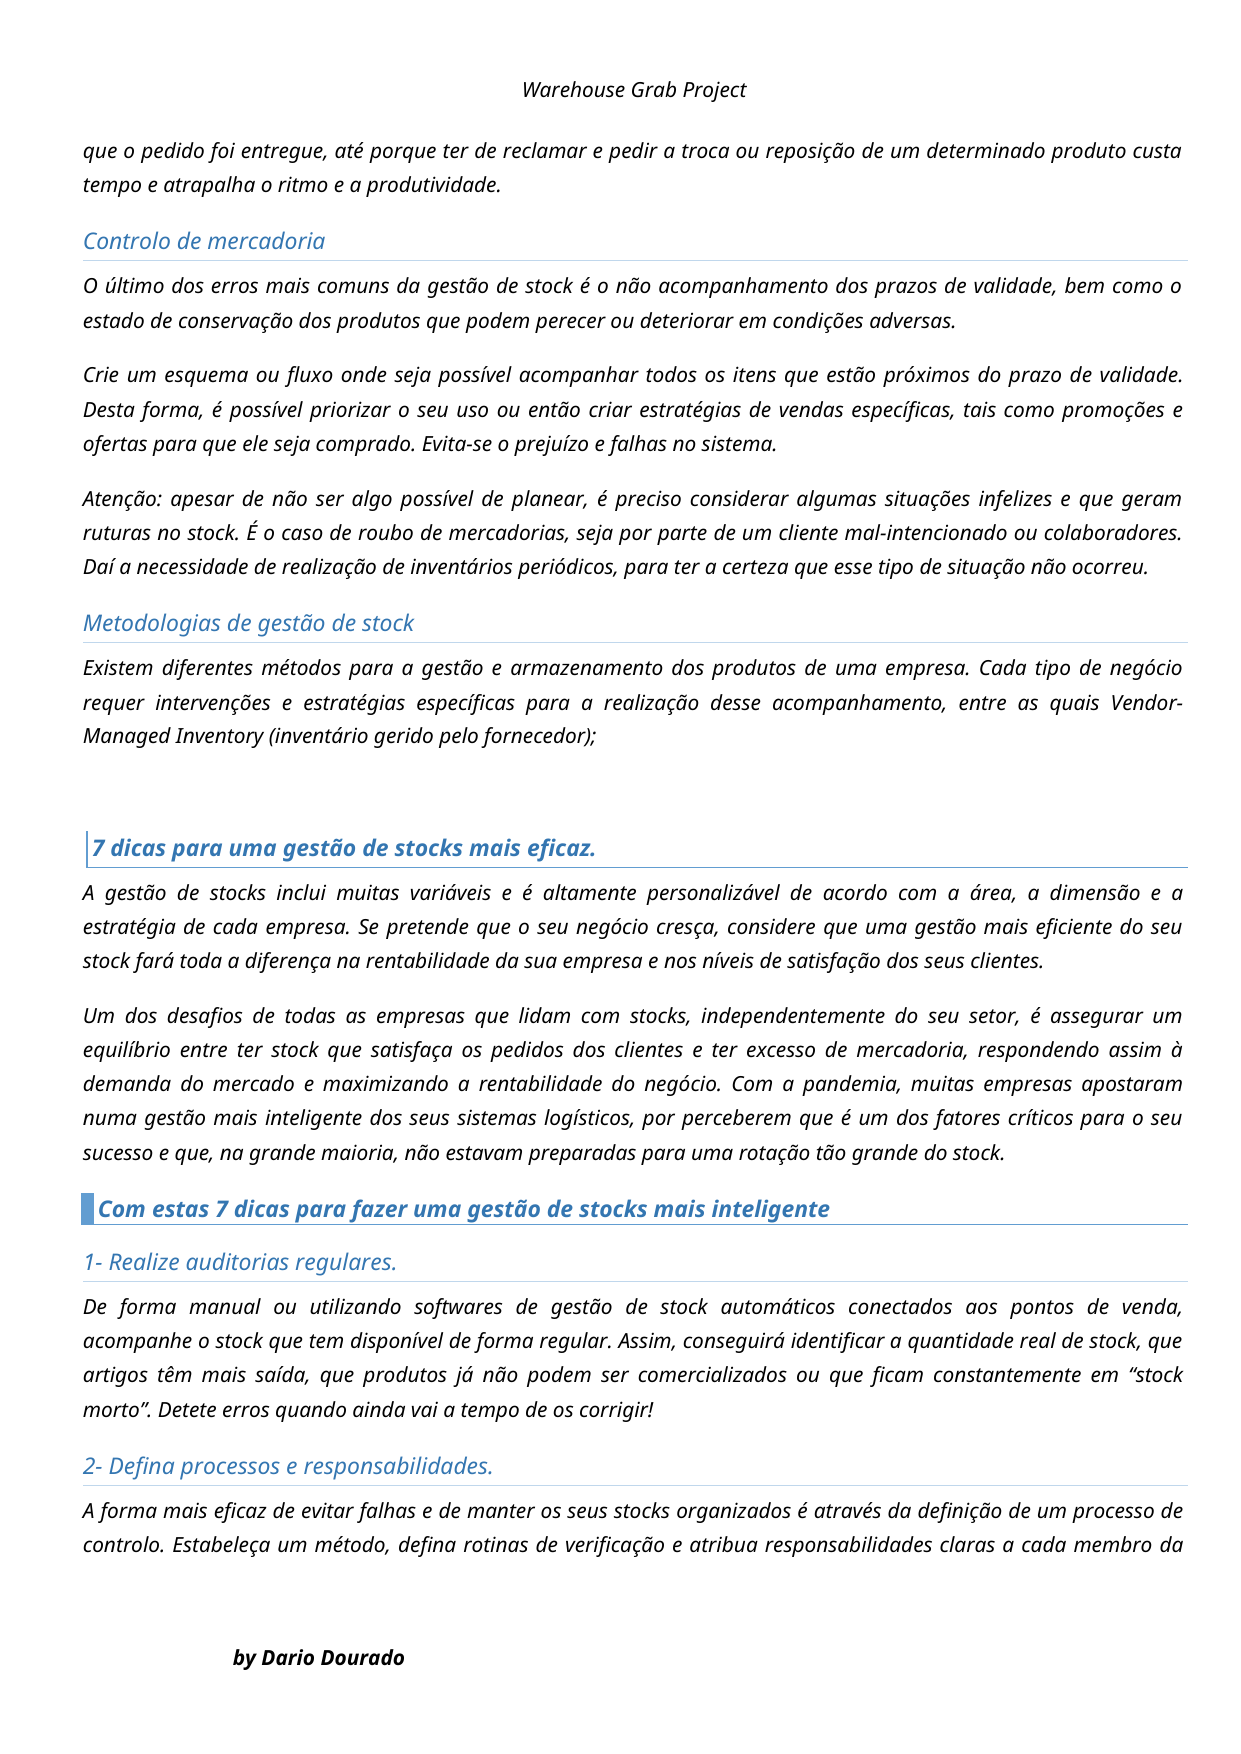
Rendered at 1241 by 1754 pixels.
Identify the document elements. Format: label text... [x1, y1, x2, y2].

text Atenção: apesar de não ser algo possível de planear, é preciso considerar algumas situações infelizes e que geram ruturas no stock. É o caso de roubo de mercadorias, seja por parte de um cliente mal-intencionado ou colaboradores. Daí a necessidade de realização de inventários periódicos, para ter a certeza que esse tipo de situação não ocorreu. [83, 484, 1188, 580]
text A gestão de stocks inclui muitas variáveis e é altamente personalizável de acordo com a área, a dimensão e a estratégia de cada empresa. Se pretende que o seu negócio cresça, considere que uma gestão mais eficiente do seu stock fará toda a diferença na rentabilidade da sua empresa e nos níveis de satisfação dos seus clientes. [83, 878, 1188, 975]
text O último dos erros mais comuns da gestão de stock é o não acompanhamento dos prazos de validade, bem como o estado de conservação dos produtos que podem perecer ou deteriorar em condições adversas. [83, 272, 1188, 334]
subtitle 2- Defina processos e responsabilidades. [83, 1449, 1188, 1485]
subtitle 7 dicas para uma gestão de stocks mais eficaz. [88, 831, 1188, 867]
subtitle Com estas 7 dicas para fazer uma gestão de stocks mais inteligente [81, 1192, 1188, 1224]
text Existem diferentes métodos para a gestão e armazenamento dos produtos de uma empresa. Cada tipo de negócio requer intervenções e estratégias específicas para a realização desse acompanhamento, entre as quais Vendor-Managed Inventory (inventário gerido pelo fornecedor); [83, 653, 1188, 750]
subtitle 1- Realize auditorias regulares. [83, 1246, 1188, 1281]
text De forma manual ou utilizando softwares de gestão de stock automáticos conectados aos pontos de venda, acompanhe o stock que tem disponível de forma regular. Assim, conseguirá identificar a quantidade real de stock, que artigos têm mais saída, que produtos já não podem ser comercializados ou que ficam constantemente em “stock morto”. Detete erros quando ainda vai a tempo de os corrigir! [83, 1292, 1188, 1423]
subtitle Controlo de mercadoria [83, 225, 1188, 260]
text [83, 1496, 1188, 1559]
subtitle Metodologias de gestão de stock [83, 607, 1188, 642]
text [83, 136, 1188, 198]
text Um dos desafios de todas as empresas que lidam com stocks, independentemente do seu setor, é assegurar um equilíbrio entre ter stock que satisfaça os pedidos dos clientes e ter excesso de mercadoria, respondendo assim à demanda do mercado e maximizando a rentabilidade do negócio. Com a pandemia, muitas empresas apostaram numa gestão mais inteligente dos seus sistemas logísticos, por perceberem que é um dos fatores críticos para o seu sucesso e que, na grande maioria, não estavam preparadas para uma rotação tão grande do stock. [83, 1001, 1188, 1166]
text Crie um esquema ou fluxo onde seja possível acompanhar todos os itens que estão próximos do prazo de validade. Desta forma, é possível priorizar o seu uso ou então criar estratégias de vendas específicas, tais como promoções e ofertas para que ele seja comprado. Evita-se o prejuízo e falhas no sistema. [83, 361, 1188, 457]
